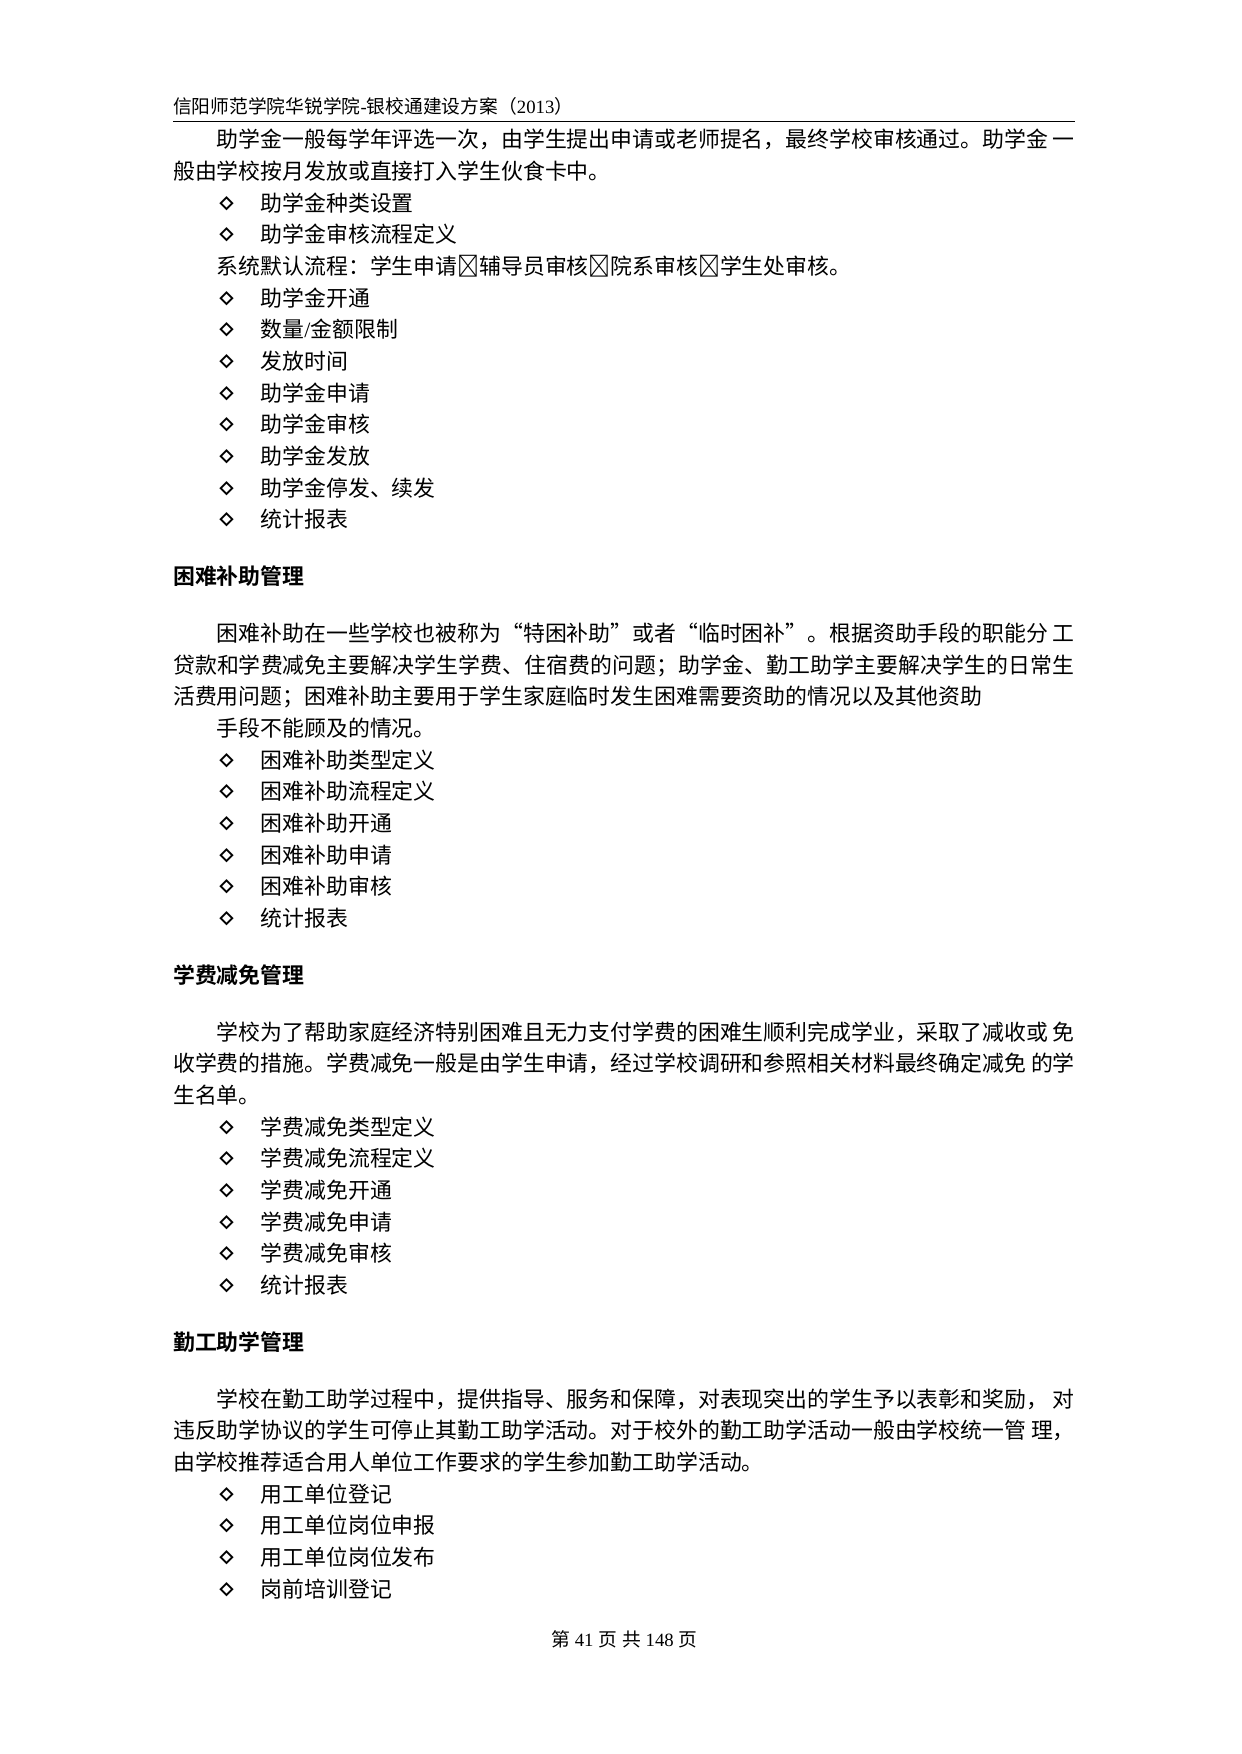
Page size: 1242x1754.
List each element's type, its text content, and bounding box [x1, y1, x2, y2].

text 手段不能顾及的情况。 [173, 711, 1075, 743]
list 统计报表 [217, 502, 1075, 534]
list 学费减免流程定义 [217, 1141, 1075, 1173]
list 助学金开通 [217, 281, 1075, 312]
list 困难补助开通 [217, 806, 1075, 838]
list 困难补助申请 [217, 838, 1075, 869]
list 发放时间 [217, 344, 1075, 376]
list 困难补助审核 [217, 869, 1075, 901]
list 助学金申请 [217, 376, 1075, 407]
list 困难补助流程定义 [217, 774, 1075, 806]
list 助学金停发、续发 [217, 471, 1075, 502]
text 学费减免管理 [173, 958, 1075, 989]
list 助学金发放 [217, 439, 1075, 471]
list 助学金审核 [217, 407, 1075, 439]
text 困难补助在一些学校也被称为“特困补助”或者“临时困补”。根据资助手段的职能分 工，贷款和学费减免主要解决学生学费、住宿费的问题；助学金、勤工助学主要解决学生的日常生活费用问题；困难补助主要用于学生家庭临时发生困难需要资助的情况以及其他资助 [173, 616, 1075, 711]
text 系统默认流程：学生申请辅导员审核院系审核学生处审核。 [173, 249, 1075, 281]
list 学费减免申请 [217, 1205, 1075, 1236]
list 统计报表 [217, 901, 1075, 933]
list 岗前培训登记 [217, 1572, 1075, 1603]
list 用工单位登记 [217, 1477, 1075, 1508]
list 助学金审核流程定义 [217, 217, 1075, 249]
list 统计报表 [217, 1268, 1075, 1300]
text 勤工助学管理 [173, 1325, 1075, 1357]
text 学校为了帮助家庭经济特别困难且无力支付学费的困难生顺利完成学业，采取了减收或 免收学费的措施。学费减免一般是由学生申请，经过学校调研和参照相关材料最终确定减免 的学生名单。 [173, 1015, 1075, 1110]
list 助学金种类设置 [217, 186, 1075, 217]
text 助学金一般每学年评选一次，由学生提出申请或老师提名，最终学校审核通过。助学金 一般由学校按月发放或直接打入学生伙食卡中。 [173, 122, 1075, 186]
text 学校在勤工助学过程中，提供指导、服务和保障，对表现突出的学生予以表彰和奖励， 对违反助学协议的学生可停止其勤工助学活动。对于校外的勤工助学活动一般由学校统一管 理，由学校推荐适合用人单位工作要求的学生参加勤工助学活动。 [173, 1382, 1075, 1477]
list 用工单位岗位申报 [217, 1508, 1075, 1540]
list 学费减免类型定义 [217, 1110, 1075, 1141]
text 困难补助管理 [173, 559, 1075, 591]
list 困难补助类型定义 [217, 743, 1075, 774]
list 学费减免开通 [217, 1173, 1075, 1205]
list 数量/金额限制 [217, 312, 1075, 344]
list 学费减免审核 [217, 1236, 1075, 1268]
list 用工单位岗位发布 [217, 1540, 1075, 1572]
